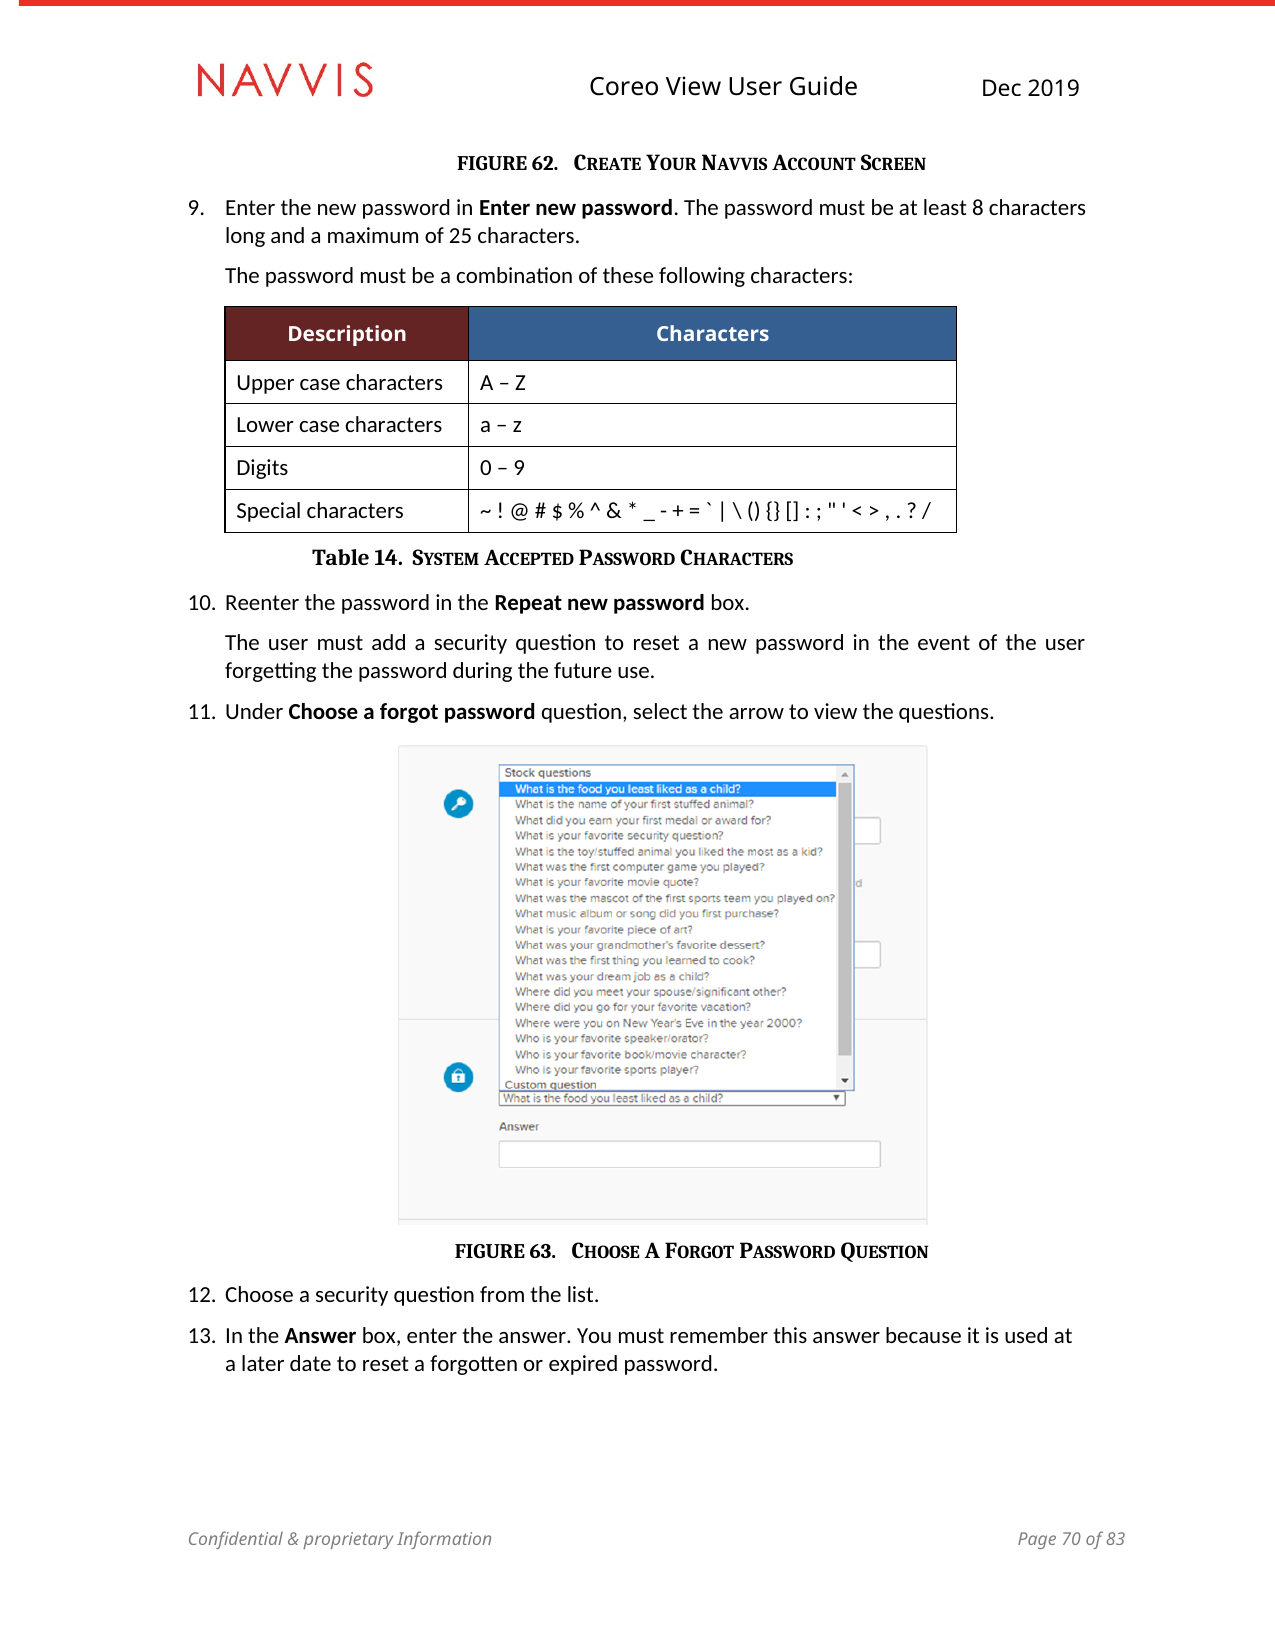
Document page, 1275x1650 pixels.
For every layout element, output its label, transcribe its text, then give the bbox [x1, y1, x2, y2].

list Under Choose a forgot password question, select the arrow to view the questions. [187, 697, 1087, 725]
table_cell Digits [226, 447, 468, 489]
text The user must add a security question to reset a new password in the event of the user forgetting the password during the future use. [225, 628, 1087, 684]
picture [393, 741, 932, 1226]
table_cell ~ ! @ # $ % ^ & * _ - + = ` | \ () {} [] : ; " ' < > , . ? / [469, 490, 956, 532]
list The password must be a combination of these following characters: [225, 261, 1087, 289]
text Choose A Forgot Password Question [296, 1238, 1087, 1264]
text Create Your Navvis Account Screen [296, 150, 1087, 176]
table_cell A – Z [469, 361, 956, 403]
text System Accepted Password Characters [312, 545, 1087, 572]
table_cell 0 – 9 [469, 447, 956, 489]
table_cell Upper case characters [226, 361, 468, 403]
table_header Description [226, 307, 468, 360]
list In the Answer box, enter the answer. You must remember this answer because it is used at a later date to reset a forgotten or expired password. [187, 1321, 1087, 1377]
table_cell Lower case characters [226, 404, 468, 446]
table_cell Special characters [226, 490, 468, 532]
picture [187, 55, 383, 104]
table_cell a – z [469, 404, 956, 446]
table_header Characters [469, 307, 956, 360]
list Enter the new password in Enter new password. The password must be at least 8 characters long and a maximum of 25 characters. [187, 193, 1087, 249]
list Choose a security question from the list. [187, 1281, 1087, 1309]
list Reenter the password in the Repeat new password box. [187, 588, 1087, 616]
